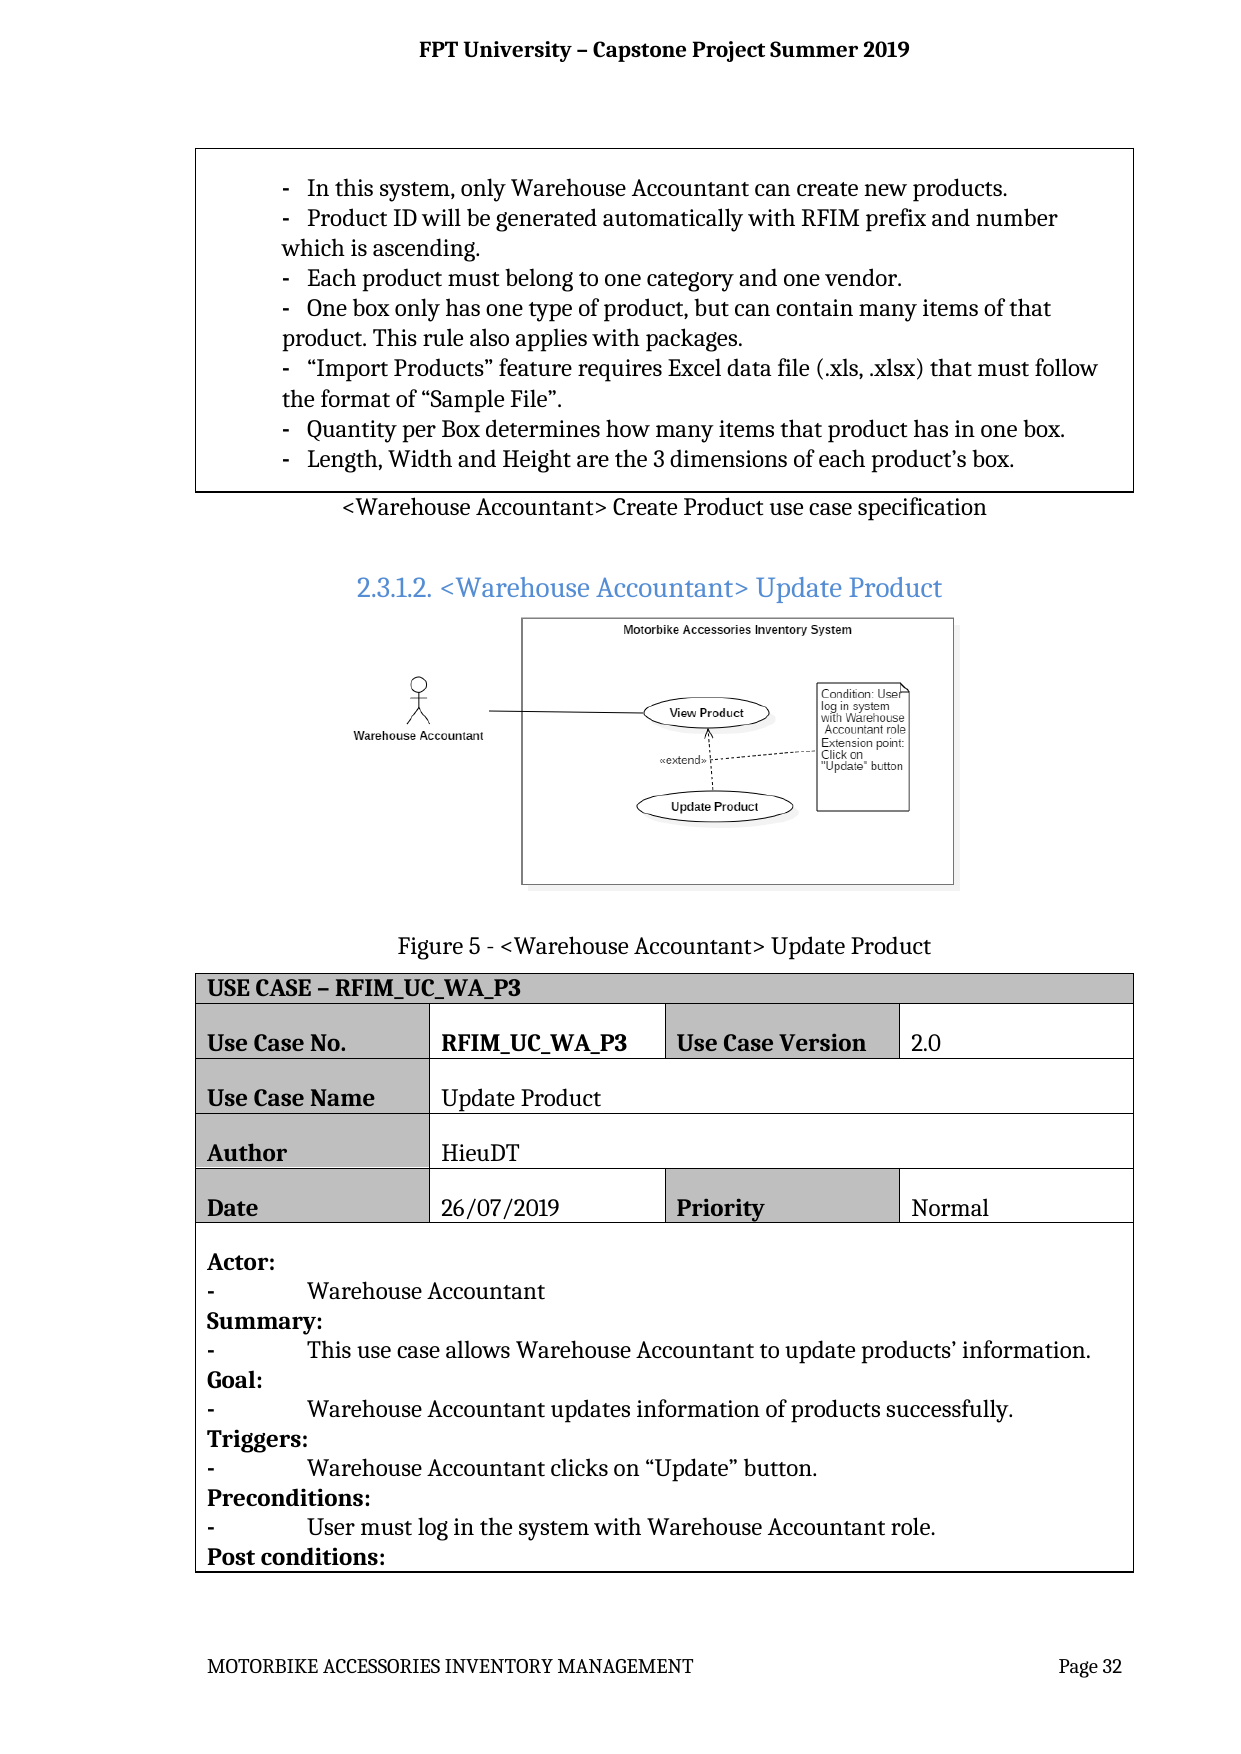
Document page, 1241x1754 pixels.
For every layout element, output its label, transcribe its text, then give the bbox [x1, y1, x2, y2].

subtitle <Warehouse Accountant> Update Product [357, 571, 1122, 604]
table_cell Use Case No. [196, 1004, 429, 1058]
table_cell Author [196, 1114, 429, 1167]
table_cell Use Case Name [196, 1059, 429, 1113]
table_header USE CASE – RFIM_UC_WA_P3 [196, 974, 1133, 1003]
table_cell 26/07/2019 [430, 1169, 665, 1222]
table_cell Date [196, 1169, 429, 1222]
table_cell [196, 1223, 1133, 1571]
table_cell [196, 149, 1133, 491]
table_cell 2.0 [900, 1004, 1133, 1058]
table_cell Use Case Version [666, 1004, 899, 1058]
table_cell Normal [900, 1169, 1133, 1222]
table_cell HieuDT [430, 1114, 1133, 1167]
text Figure 19 - <Warehouse Accountant> Update Product [207, 932, 1122, 961]
text <Warehouse Accountant> Create Product use case specification [207, 493, 1122, 521]
picture [340, 609, 989, 920]
table_cell RFIM_UC_WA_P3 [430, 1004, 665, 1058]
table_cell Update Product [430, 1059, 1133, 1113]
table_cell Priority [666, 1169, 899, 1222]
